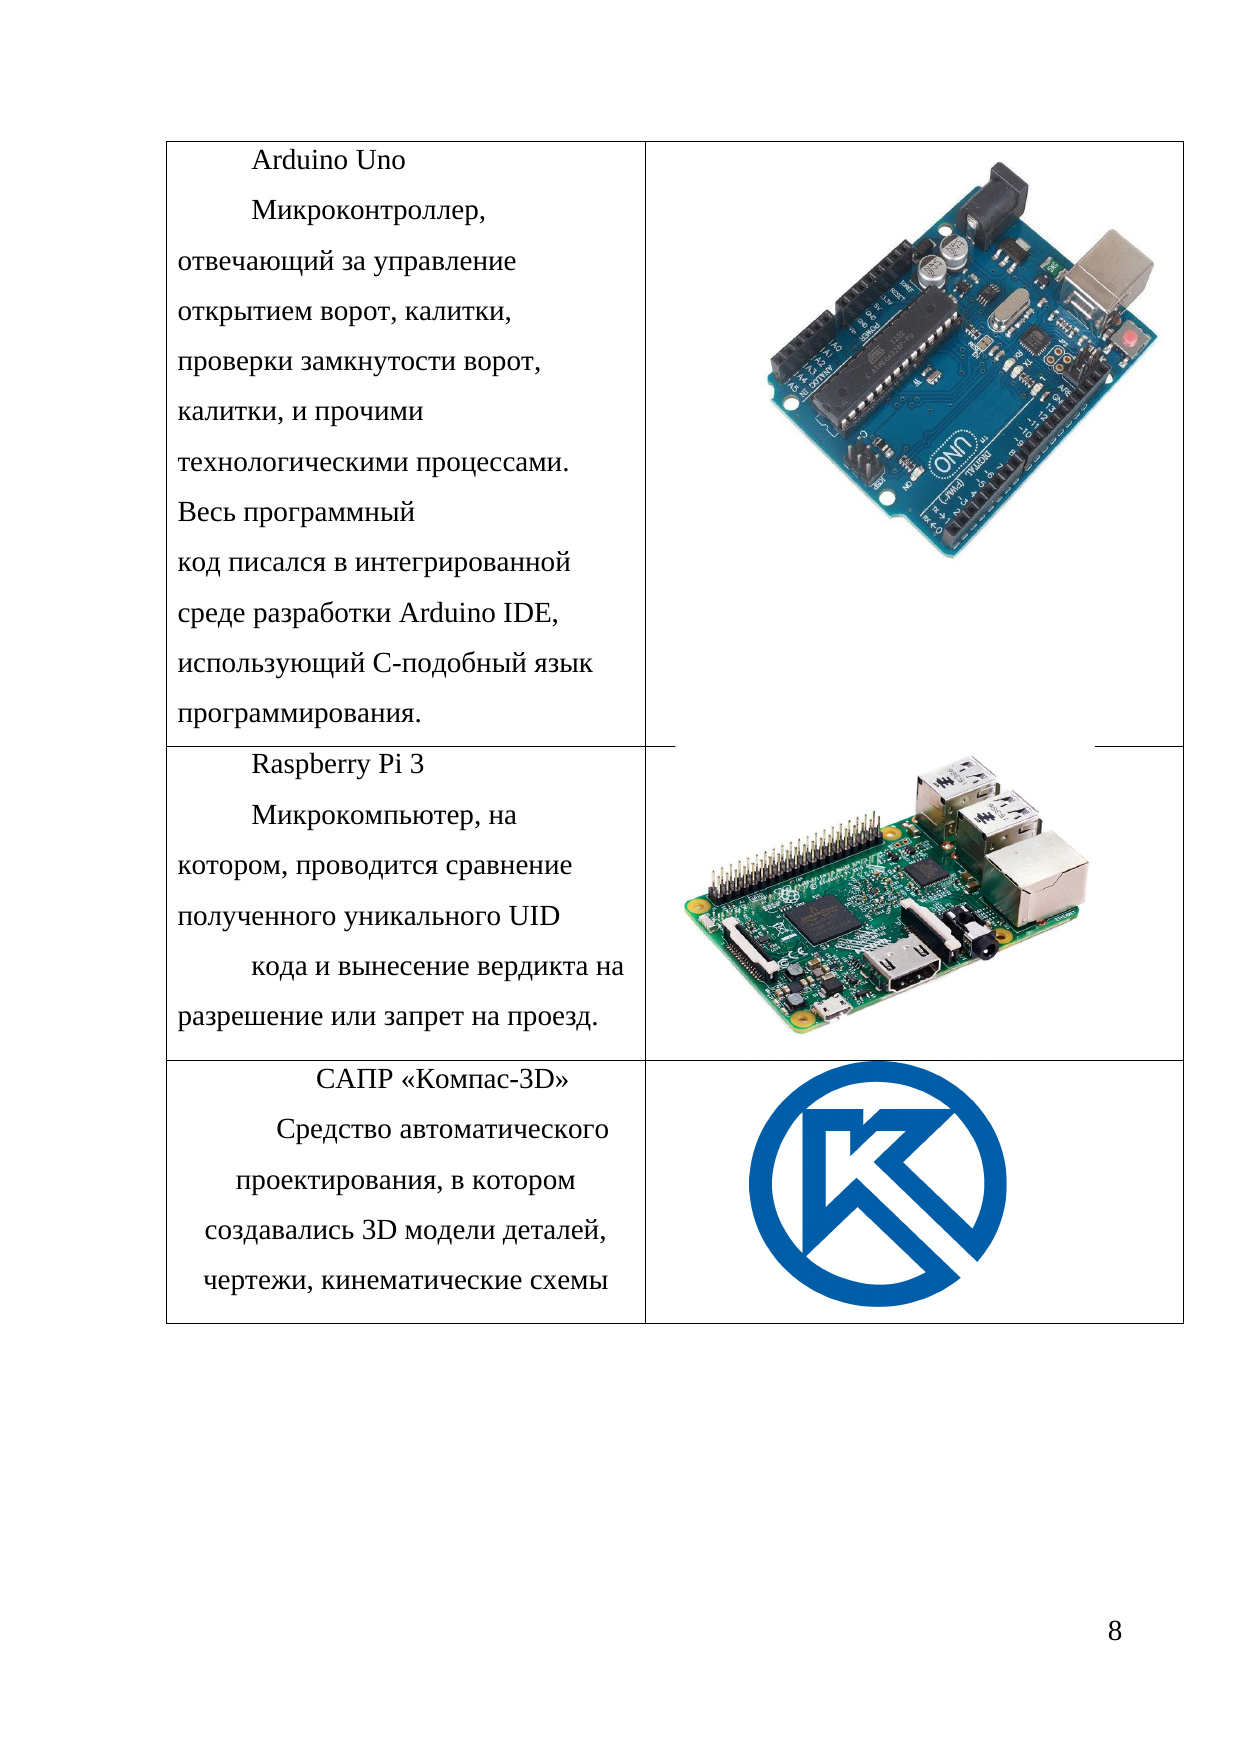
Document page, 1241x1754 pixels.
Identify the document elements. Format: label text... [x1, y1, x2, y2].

picture [749, 142, 1173, 591]
picture [749, 1061, 1007, 1307]
table_cell Arduino Uno Микроконтроллер, отвечающий за управление открытием ворот, калитки, проверки замкнутости ворот, калитки, и прочими технологическими процессами. Весь программный код писался в интегрированной среде разработки Arduino IDE, использующий C-подобный язык программирования. [167, 142, 645, 746]
picture [675, 746, 1095, 1044]
table_cell [646, 747, 1183, 1060]
table_cell Raspberry Pi 3 Микрокомпьютер, на котором, проводится сравнение полученного уникального UID кода и вынесение вердикта на разрешение или запрет на проезд. [167, 747, 645, 1060]
table_cell [646, 142, 1183, 746]
table_cell САПР «Компас-3D» Средство автоматического проектирования, в котором создавались 3D модели деталей, чертежи, кинематические схемы [167, 1061, 645, 1323]
table_cell [646, 1061, 1183, 1323]
